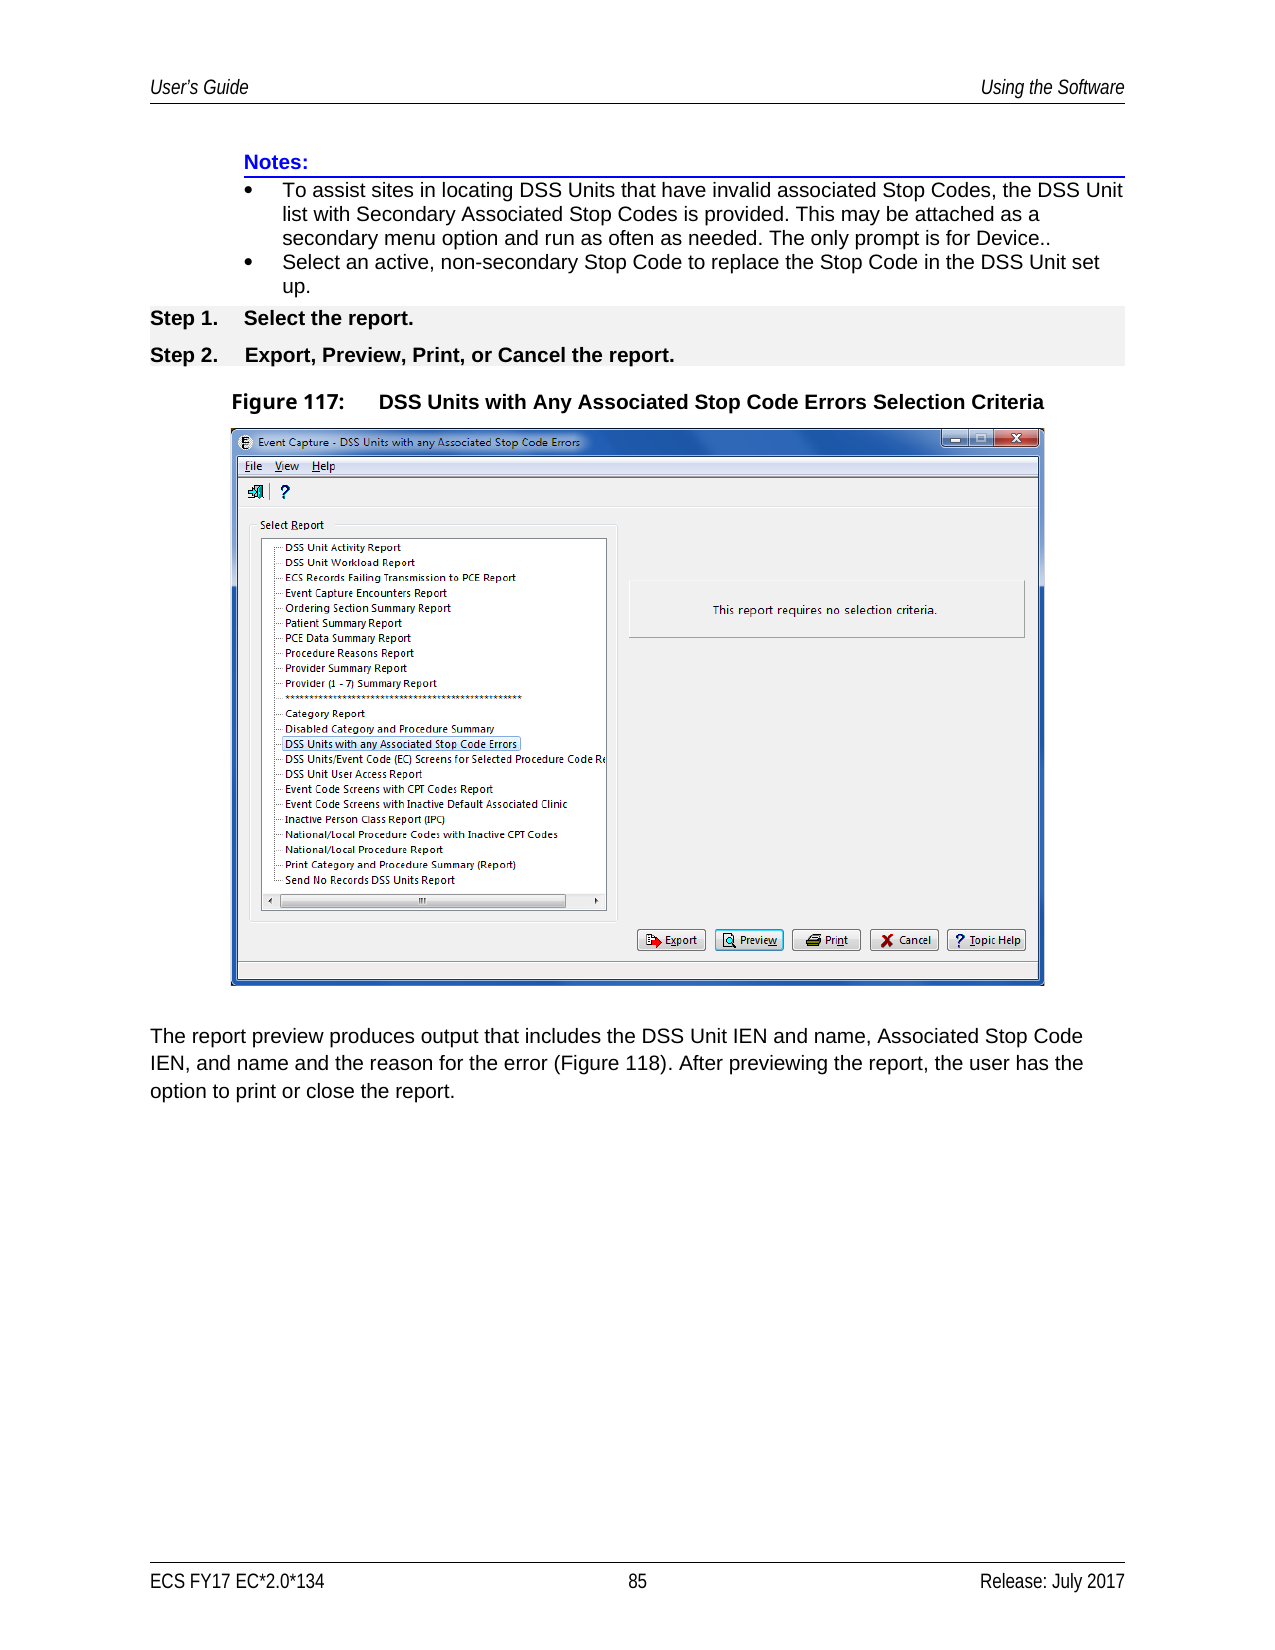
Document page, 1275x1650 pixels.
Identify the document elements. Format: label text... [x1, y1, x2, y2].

text Notes: [244, 150, 1125, 176]
list Select the report. [150, 306, 1125, 330]
text Export, Preview, Print, or Cancel the report. [150, 342, 1125, 366]
text The report preview produces output that includes the DSS Unit IEN and name, Associated Stop Code IEN, and name and the reason for the error (Figure 118). After previewing the report, the user has the option to print or close the report. [150, 1023, 1125, 1102]
list To assist sites in locating DSS Units that have invalid associated Stop Codes, the DSS Unit list with Secondary Associated Stop Codes is provided. This may be attached as a secondary menu option and run as often as needed. The only prompt is for Device.. [244, 178, 1125, 249]
list Select an active, non-secondary Stop Code to replace the Stop Code in the DSS Unit set up. [244, 249, 1125, 298]
picture [230, 428, 1045, 986]
text DSS Units with Any Associated Stop Code Errors Selection Criteria [150, 387, 1125, 416]
